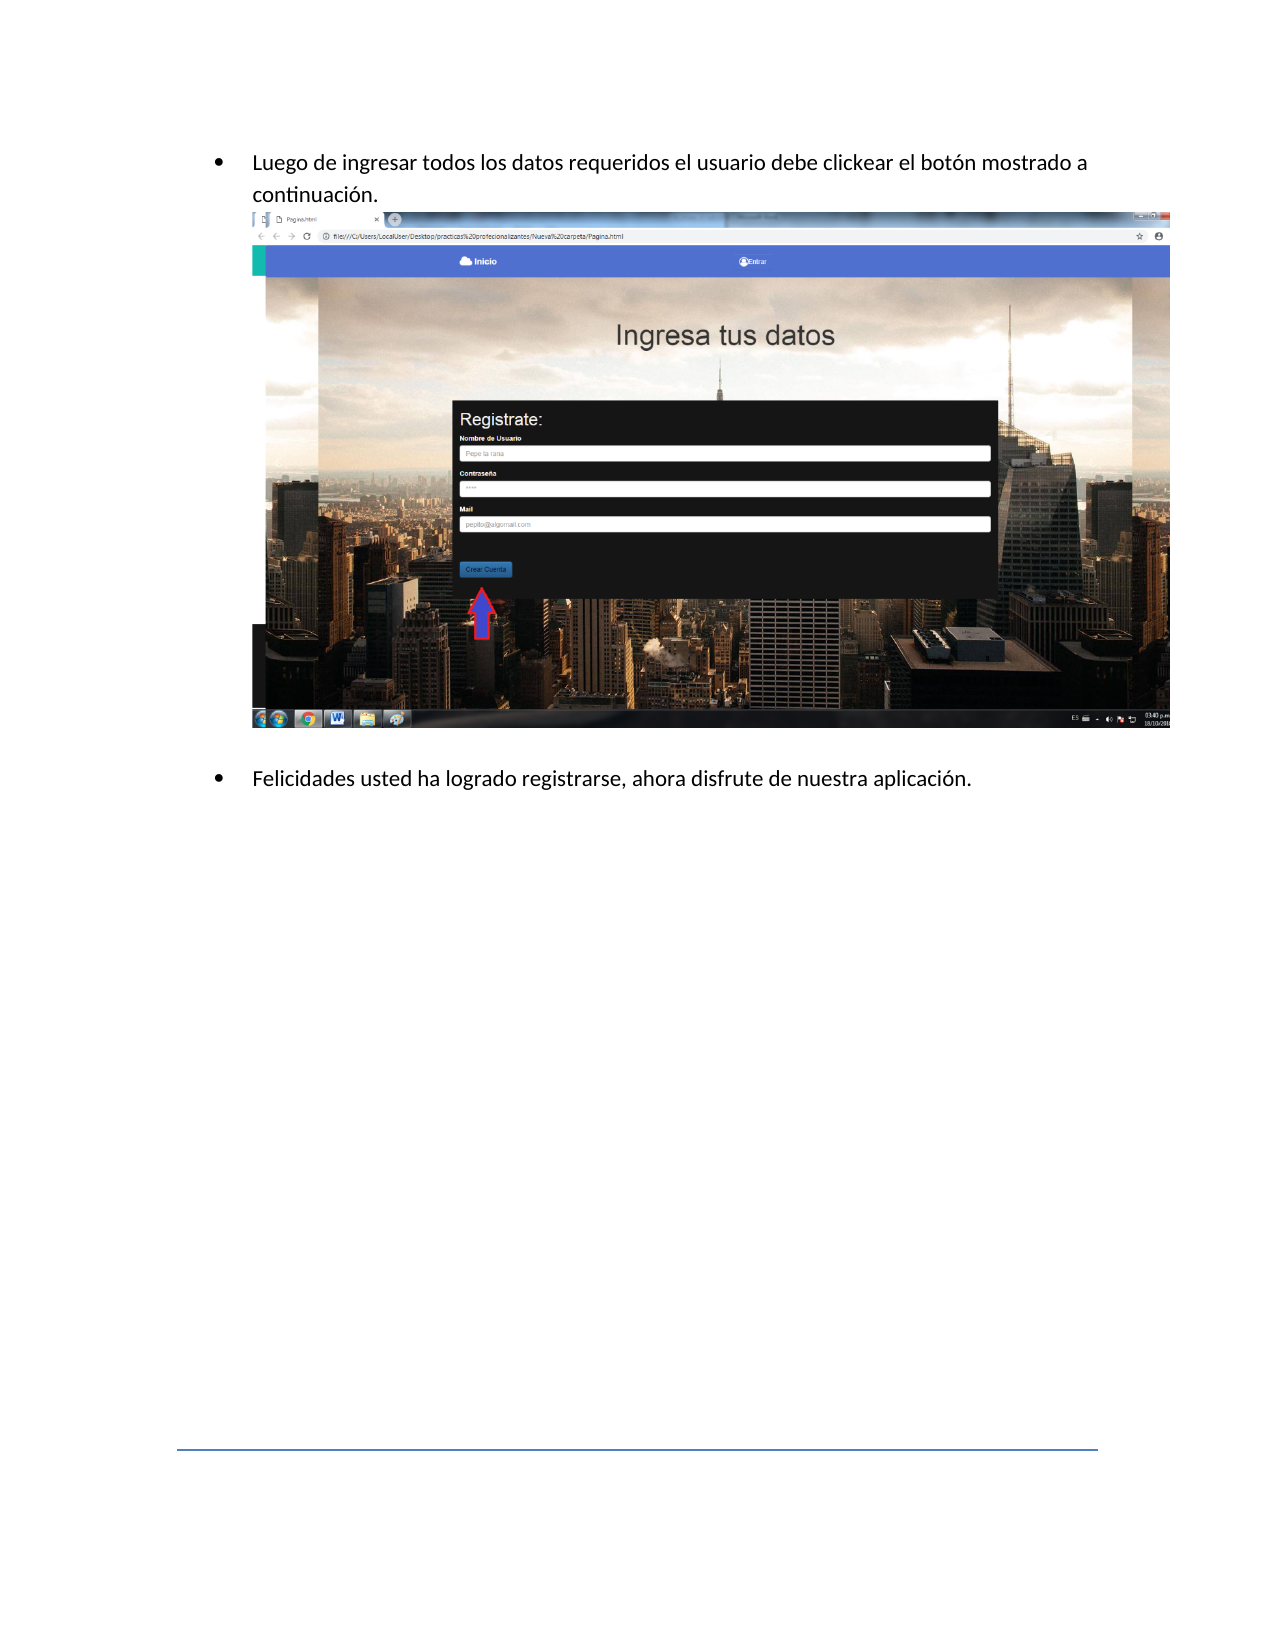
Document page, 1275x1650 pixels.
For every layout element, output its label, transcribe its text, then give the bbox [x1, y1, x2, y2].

picture [252, 212, 1170, 728]
list Felicidades usted ha logrado registrarse, ahora disfrute de nuestra aplicación. [215, 764, 1098, 792]
